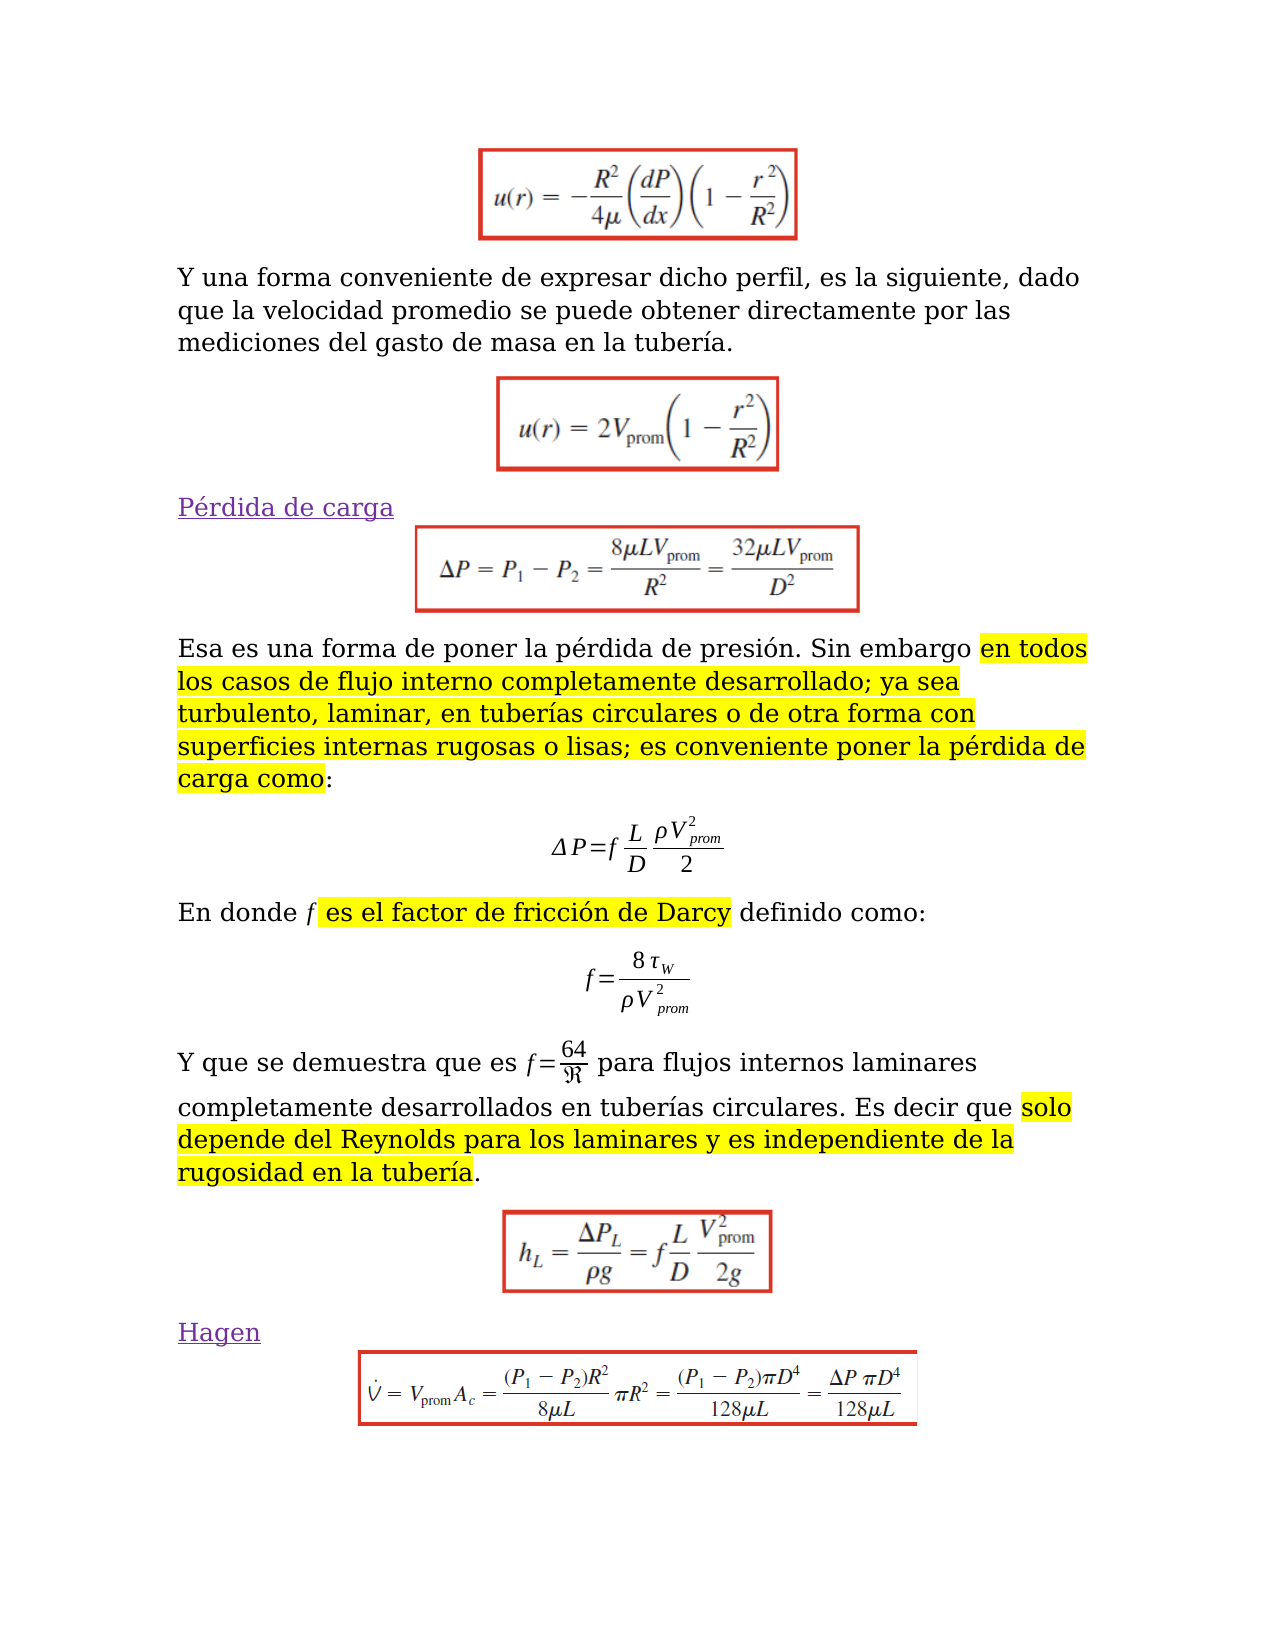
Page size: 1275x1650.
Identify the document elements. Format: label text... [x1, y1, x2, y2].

picture [414, 523, 860, 614]
text Esa es una forma de poner la pérdida de presión. Sin embargo en todos los casos de flujo interno completamente desarrollado; ya sea turbulento, laminar, en tuberías circulares o de otra forma con superficies internas rugosas o lisas; es conveniente poner la pérdida de carga como: [177, 633, 1098, 793]
text En donde es el factor de fricción de Darcy definido como: [177, 897, 318, 927]
picture [496, 375, 780, 473]
text Y una forma conveniente de expresar dicho perfil, es la siguiente, dado que la velocidad promedio se puede obtener directamente por las mediciones del gasto de masa en la tubería. [177, 262, 1098, 357]
picture [500, 1205, 775, 1298]
text Y que se demuestra que es para flujos internos laminares completamente desarrollados en tuberías circulares. Es decir que solo depende del Reynolds para los laminares y es independiente de la rugosidad en la tubería. [177, 1035, 1098, 1186]
picture [477, 147, 798, 243]
subtitle Pérdida de carga [177, 491, 1098, 521]
text En donde es el factor de fricción de Darcy definido como: [731, 897, 1098, 927]
picture [357, 1348, 918, 1429]
subtitle Hagen [177, 1316, 1098, 1346]
